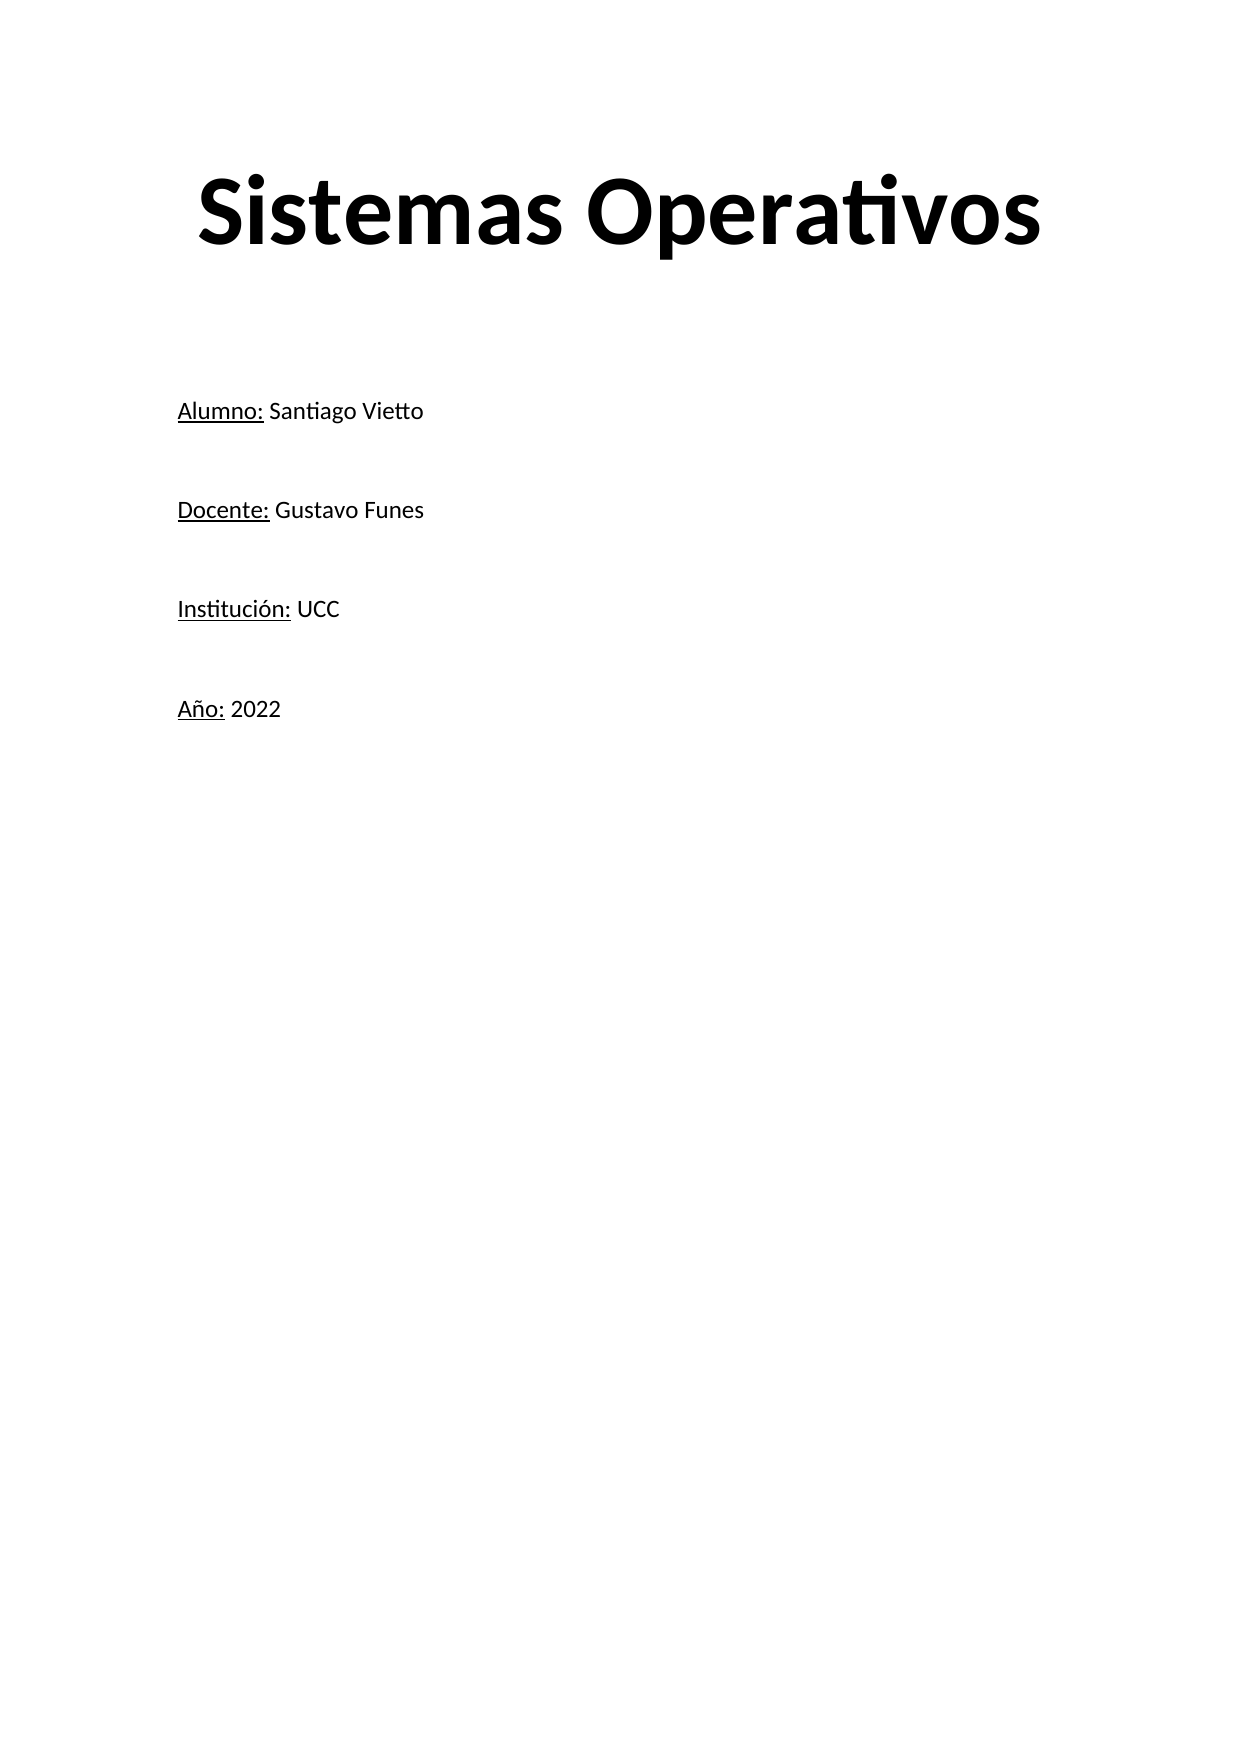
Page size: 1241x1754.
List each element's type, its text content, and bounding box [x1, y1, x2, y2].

text Institución: UCC [177, 593, 1063, 624]
text Alumno: Santiago Vietto [177, 395, 1063, 426]
text Docente: Gustavo Funes [177, 494, 1063, 525]
text Año: 2022 [177, 693, 1063, 723]
text Sistemas Operativos [177, 148, 1063, 270]
